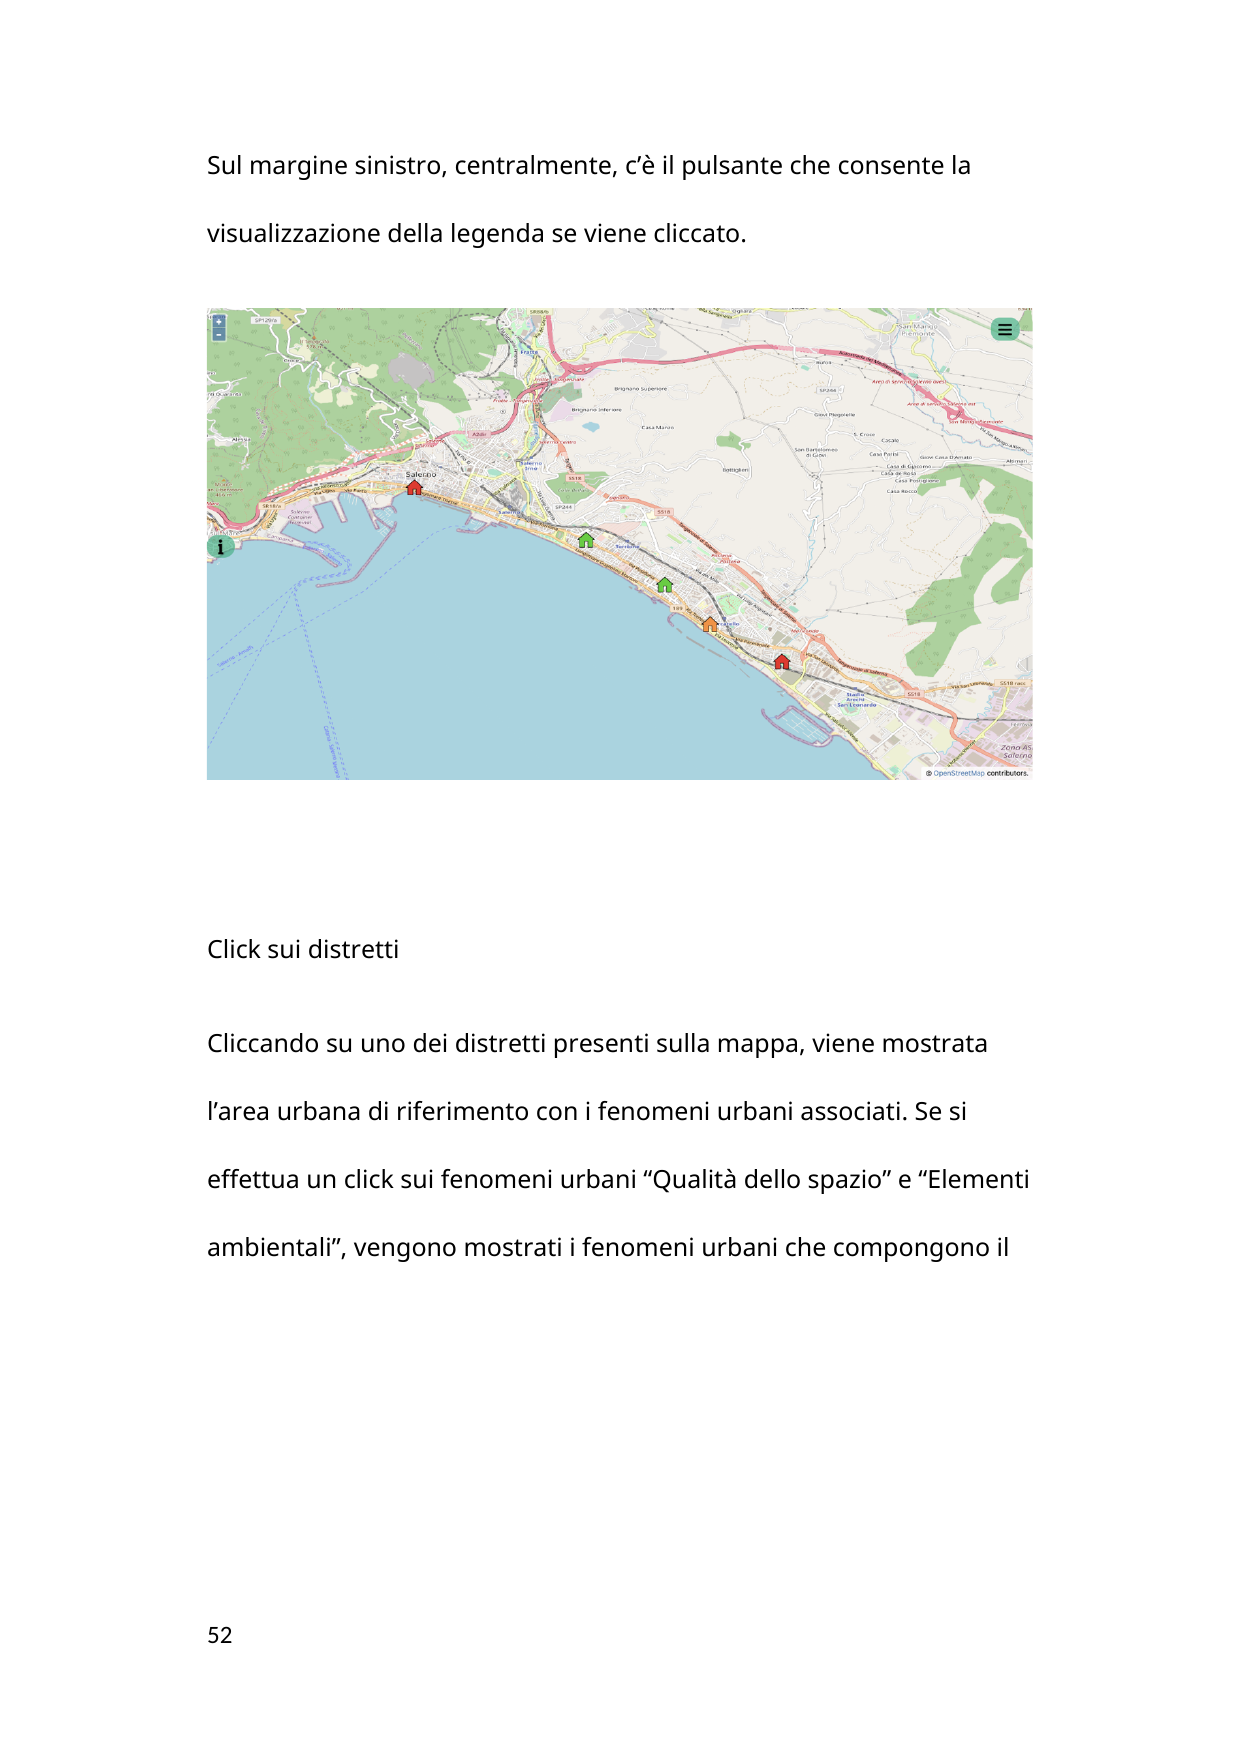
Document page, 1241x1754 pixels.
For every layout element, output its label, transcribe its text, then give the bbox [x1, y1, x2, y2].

text Click sui distretti [207, 932, 1033, 966]
picture [206, 308, 1033, 780]
text Sul margine sinistro, centralmente, c’è il pulsante che consente la visualizzazione della legenda se viene cliccato. [207, 148, 1033, 250]
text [207, 1025, 1033, 1264]
